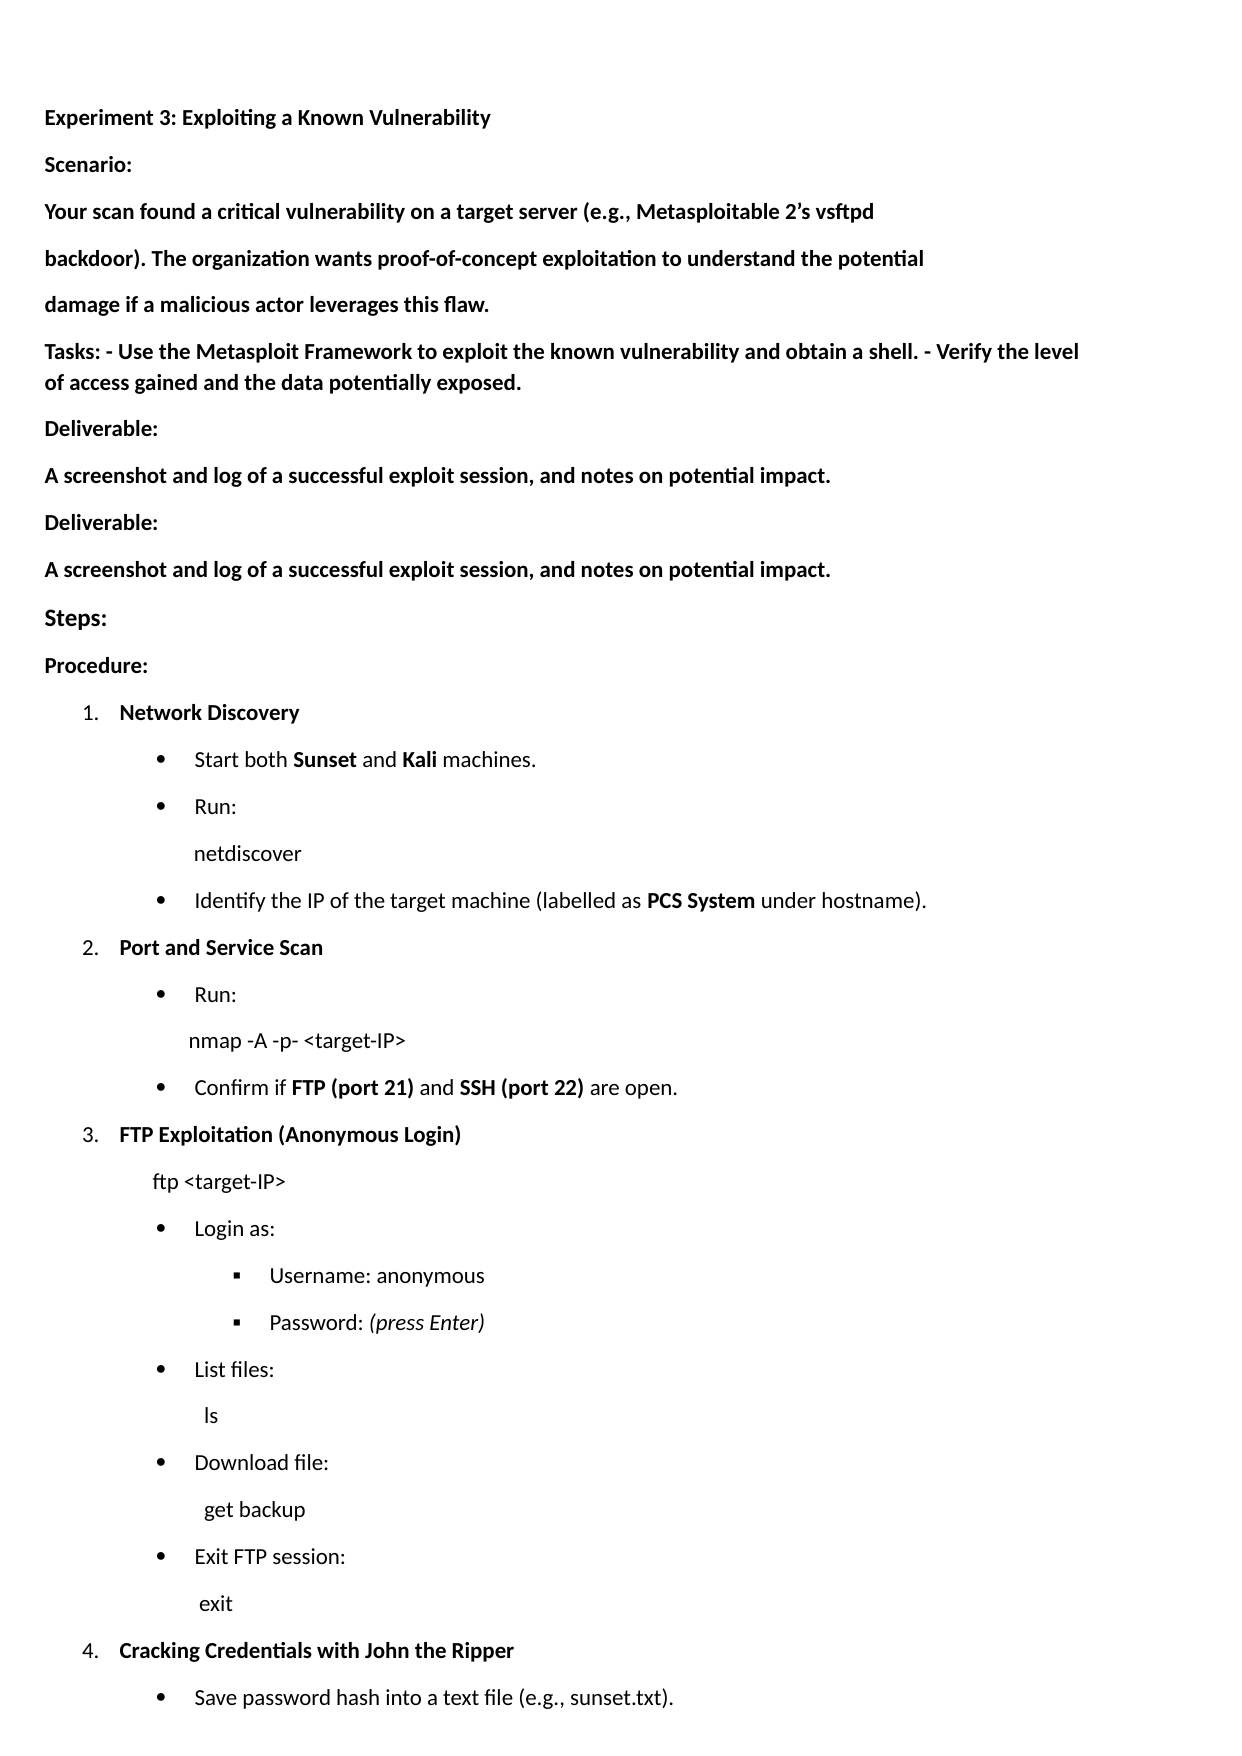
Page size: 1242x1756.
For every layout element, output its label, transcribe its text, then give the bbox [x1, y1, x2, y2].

text Deliverable: [44, 508, 1094, 536]
text exit [44, 1589, 1094, 1617]
text ls [44, 1402, 1094, 1430]
text A screenshot and log of a successful exploit session, and notes on potential impact. [44, 555, 1094, 583]
list Run: [157, 792, 1094, 820]
list Network Discovery [82, 698, 1094, 727]
list Identify the IP of the target machine (labelled as PCS System under hostname). [157, 886, 1094, 914]
text Procedure: [44, 652, 1094, 680]
text backdoor). The organization wants proof-of-concept exploitation to understand the potential [44, 244, 1094, 272]
list Exit FTP session: [157, 1542, 1094, 1570]
text Scenario: [44, 150, 1094, 178]
text Steps: [44, 602, 1094, 633]
text nmap -A -p- <target-IP> [44, 1027, 1094, 1055]
list Download file: [157, 1448, 1094, 1477]
list Password: (press Enter) [232, 1308, 1094, 1336]
list Run: [157, 980, 1094, 1008]
text Tasks: - Use the Metasploit Framework to exploit the known vulnerability and obtain a shell. - Verify the level of access gained and the data potentially exposed. [44, 337, 1094, 396]
text get backup [44, 1495, 1094, 1523]
list Save password hash into a text file (e.g., sunset.txt). [157, 1683, 1094, 1711]
list List files: [157, 1355, 1094, 1383]
list Login as: [157, 1214, 1094, 1242]
list Cracking Credentials with John the Ripper [82, 1636, 1094, 1664]
text Deliverable: [44, 414, 1094, 443]
list Confirm if FTP (port 21) and SSH (port 22) are open. [157, 1073, 1094, 1102]
list Start both Sunset and Kali machines. [157, 745, 1094, 773]
text A screenshot and log of a successful exploit session, and notes on potential impact. [44, 461, 1094, 489]
text ftp <target-IP> [44, 1167, 1094, 1195]
text Experiment 3: Exploiting a Known Vulnerability [44, 103, 1094, 131]
list FTP Exploitation (Anonymous Login) [82, 1120, 1094, 1148]
list Username: anonymous [232, 1261, 1094, 1289]
list Port and Service Scan [82, 933, 1094, 961]
text Your scan found a critical vulnerability on a target server (e.g., Metasploitable 2’s vsftpd [44, 197, 1094, 225]
text netdiscover [44, 839, 1094, 867]
text damage if a malicious actor leverages this flaw. [44, 291, 1094, 319]
